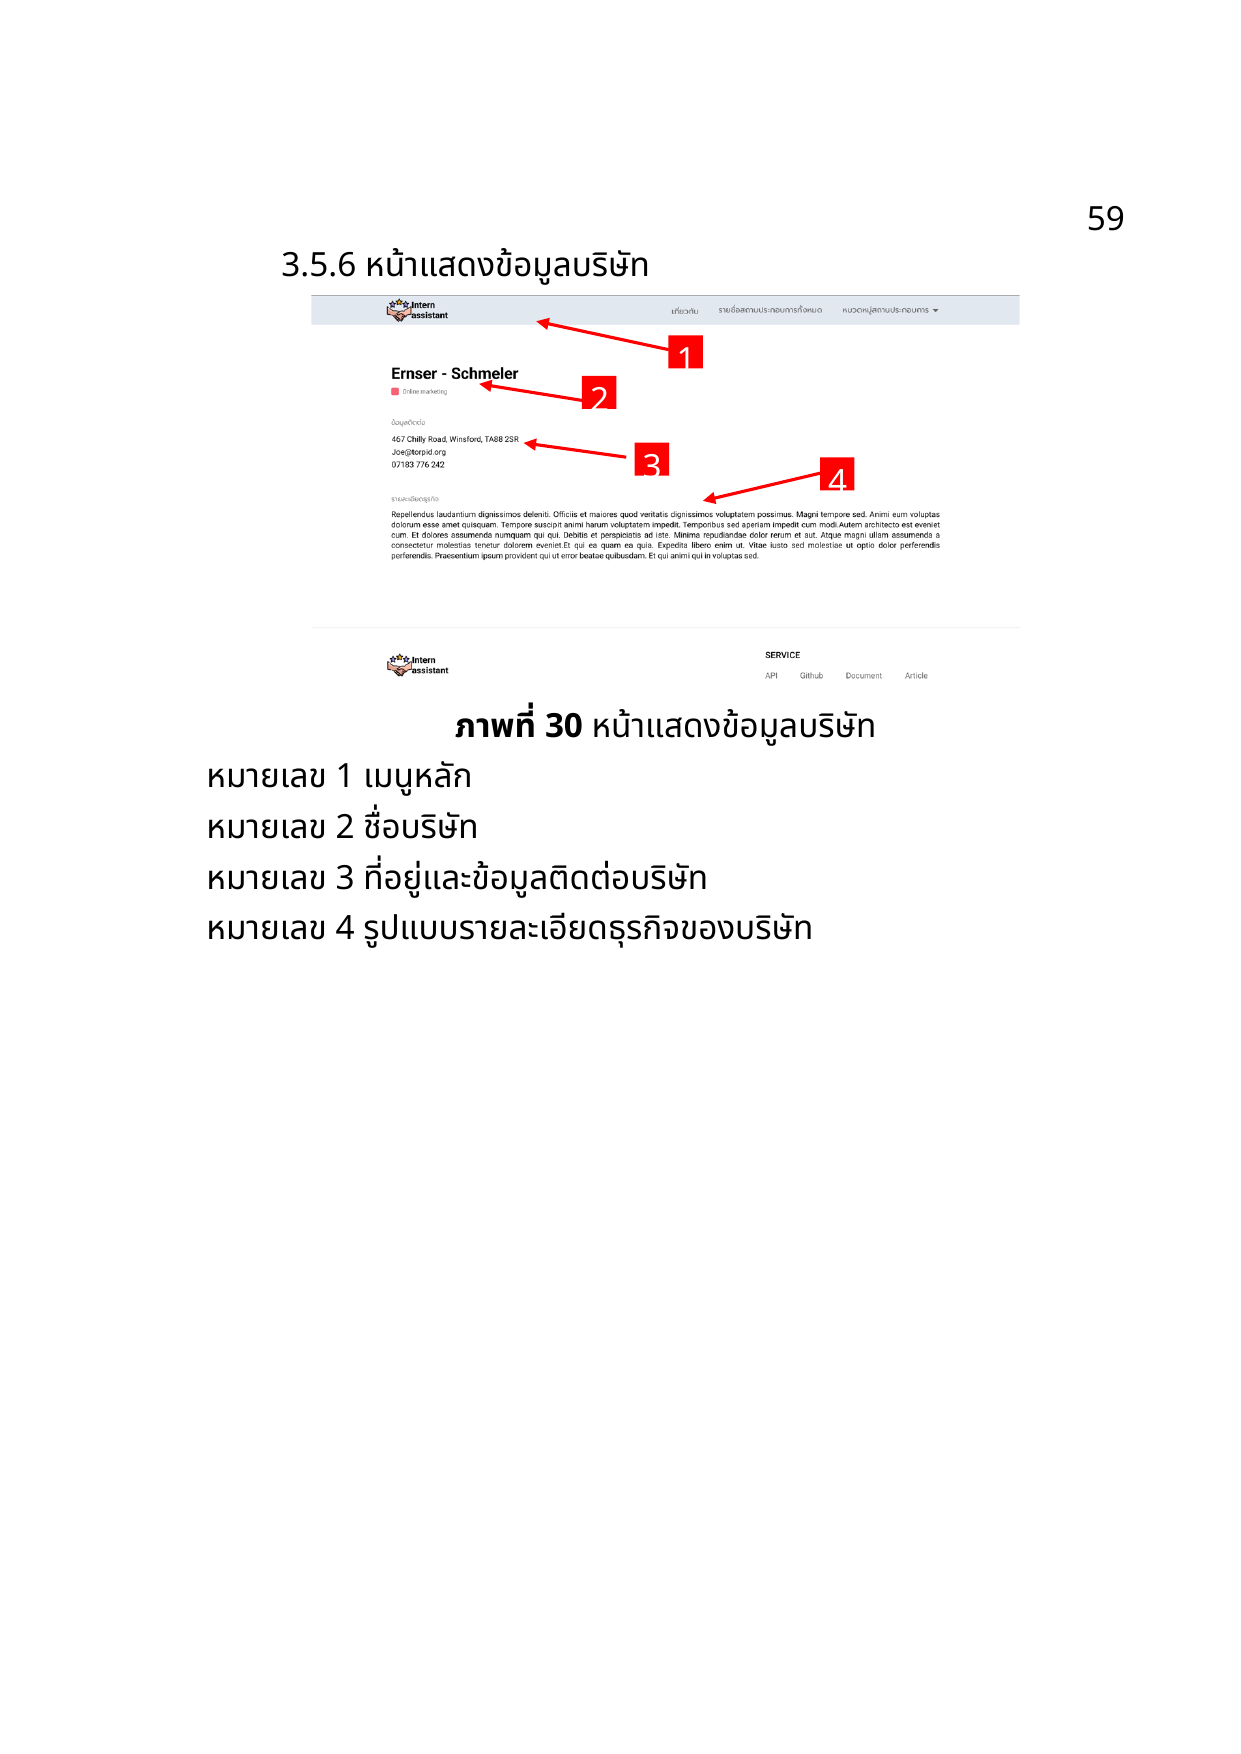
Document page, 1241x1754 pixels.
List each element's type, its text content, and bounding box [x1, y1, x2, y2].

text 3.5.6 หน้าแสดงข้อมูลบริษัท [206, 240, 1125, 291]
text หมายเลข 2 ชื่อบริษัท [206, 803, 1125, 853]
text หมายเลข 4 รูปแบบรายละเอียดธุรกิจของบริษัท [206, 904, 1125, 955]
text หมายเลข 3 ที่อยู่และข้อมูลติดต่อบริษัท [206, 853, 1125, 904]
text ภาพที่ 30 หน้าแสดงข้อมูลบริษัท [206, 702, 1125, 752]
picture [311, 295, 1020, 699]
text หมายเลข 1 เมนูหลัก [206, 752, 1125, 803]
